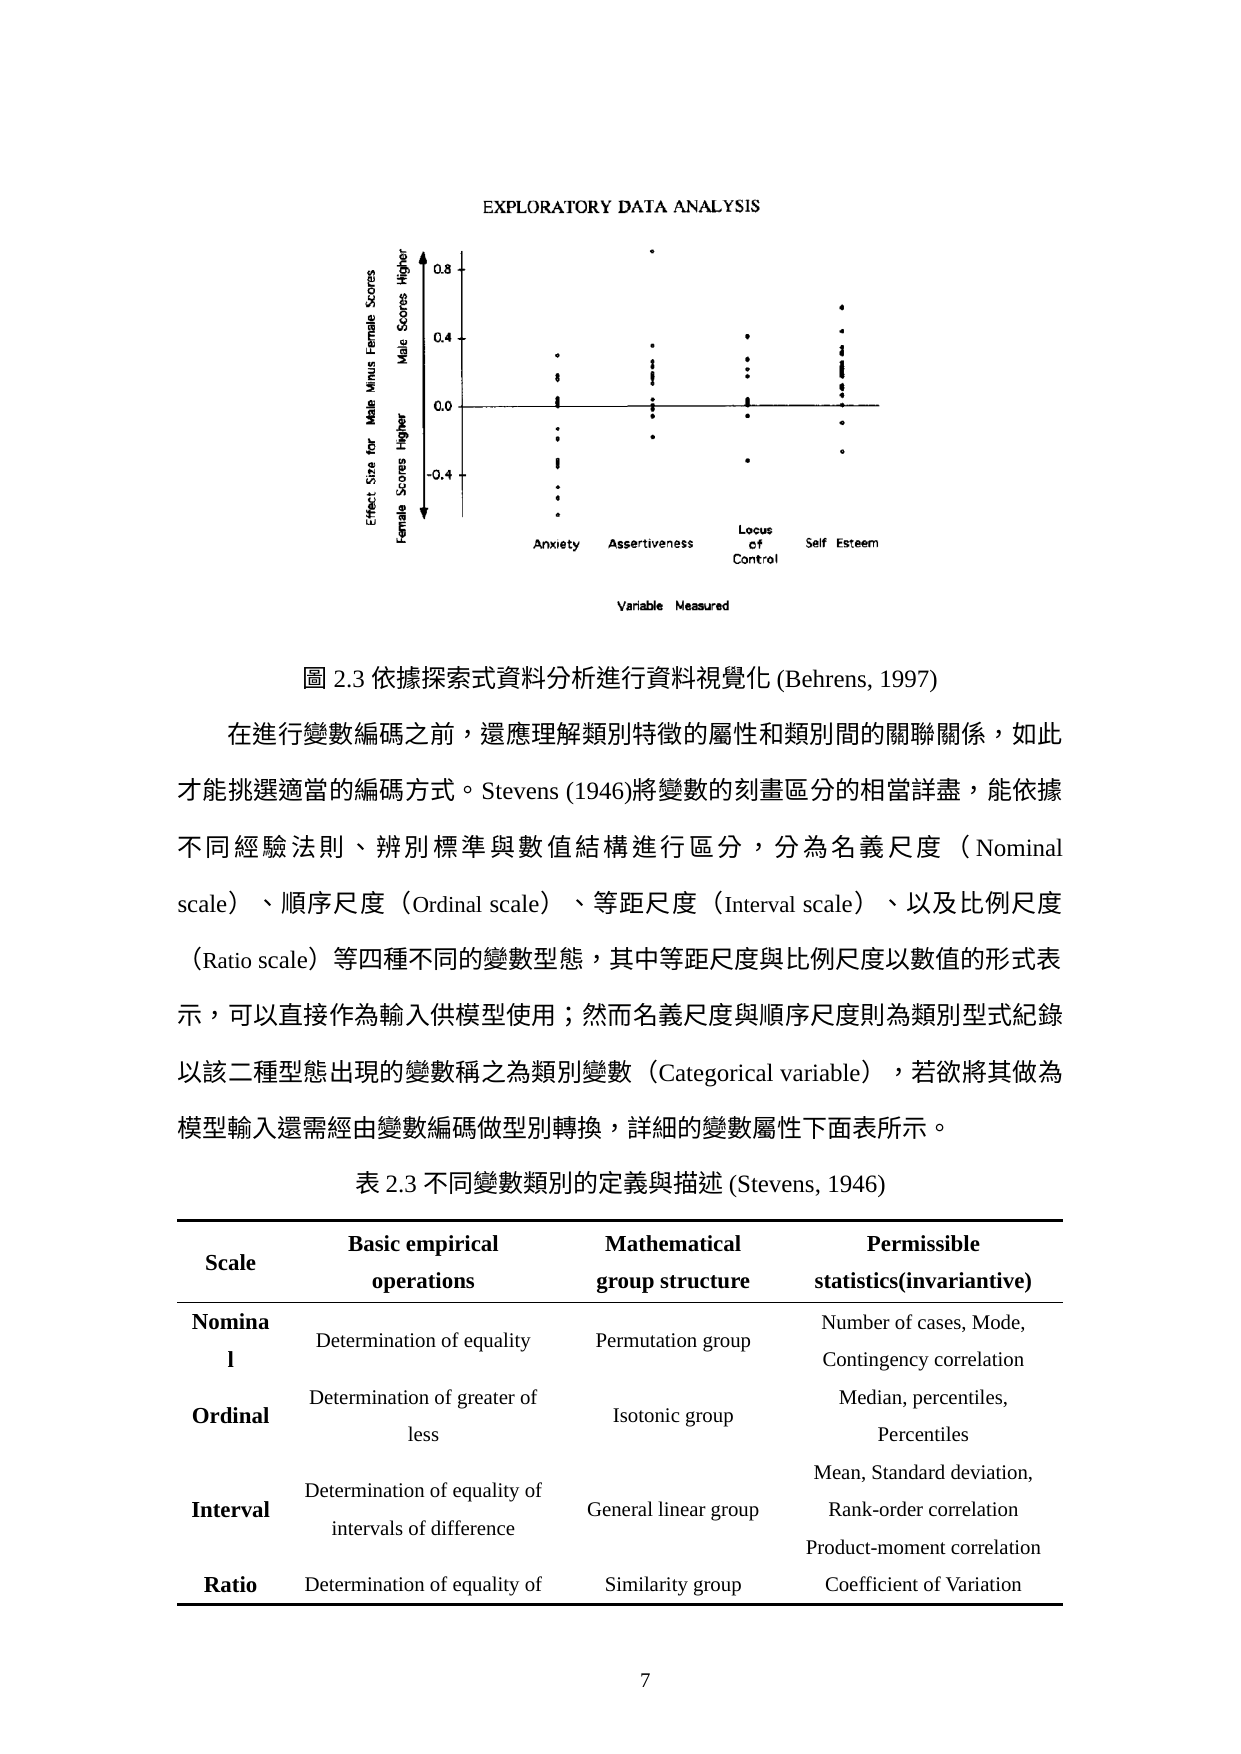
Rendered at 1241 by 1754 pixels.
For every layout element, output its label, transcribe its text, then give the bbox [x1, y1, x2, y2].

table_cell Interval [177, 1453, 284, 1565]
table_cell Median, percentiles, Percentiles [784, 1378, 1063, 1453]
table_header Basic empirical operations [284, 1222, 563, 1302]
table_cell Mean, Standard deviation, Rank-order correlation Product-moment correlation [784, 1453, 1063, 1565]
table_cell Determination of equality of intervals of difference [284, 1453, 563, 1565]
table_cell General linear group [563, 1453, 783, 1565]
table_header Scale [177, 1222, 284, 1302]
table_cell Ordinal [177, 1378, 284, 1453]
text 在進行變數編碼之前，還應理解類別特徵的屬性和類別間的關聯關係，如此才能挑選適當的編碼方式。Stevens (1946)將變數的刻畫區分的相當詳盡，能依據不同經驗法則、辨別標準與數值結構進行區分，分為名義尺度（Nominal scale）、順序尺度（Ordinal scale）、等距尺度（Interval scale）、以及比例尺度（Ratio scale）等四種不同的變數型態，其中等距尺度與比例尺度以數值的形式表示，可以直接作為輸入供模型使用；然而名義尺度與順序尺度則為類別型式紀錄，以該二種型態出現的變數稱之為類別變數（Categorical variable），若欲將其做為模型輸入還需經由變數編碼做型別轉換，詳細的變數屬性如下表所示。 [177, 714, 1063, 1145]
table_cell Permutation group [563, 1303, 783, 1378]
table_cell Determination of equality [284, 1303, 563, 1378]
table_header Mathematical group structure [563, 1222, 783, 1302]
table_cell Determination of greater of less [284, 1378, 563, 1453]
table_cell Nominal [177, 1303, 284, 1378]
picture [286, 193, 954, 621]
table_header Permissible statistics(invariantive) [784, 1222, 1063, 1302]
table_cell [784, 1565, 1063, 1603]
table_cell Ratio [177, 1565, 284, 1603]
table_cell Similarity group [563, 1565, 783, 1603]
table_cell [284, 1565, 563, 1603]
table_cell Isotonic group [563, 1378, 783, 1453]
table_cell Number of cases, Mode, Contingency correlation [784, 1303, 1063, 1378]
